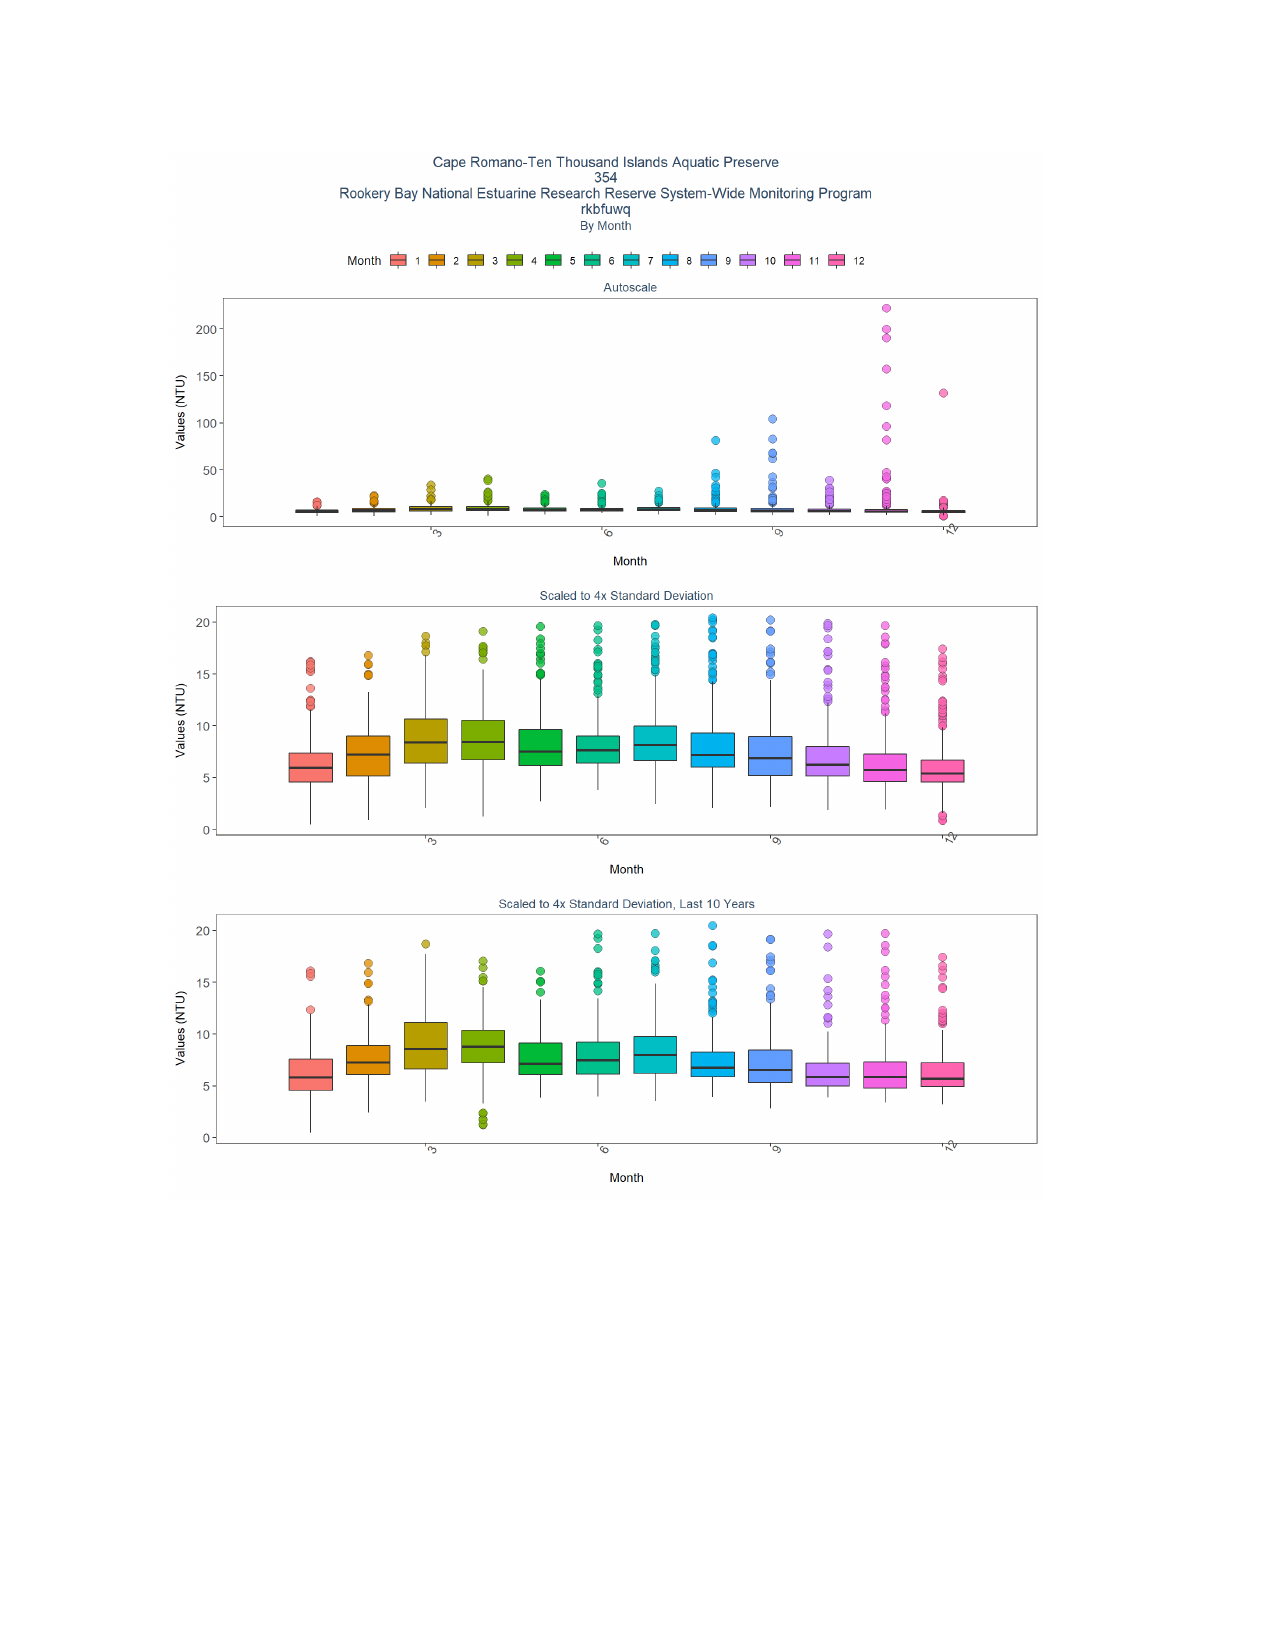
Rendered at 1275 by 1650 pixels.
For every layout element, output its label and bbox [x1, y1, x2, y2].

picture [168, 150, 1044, 1200]
